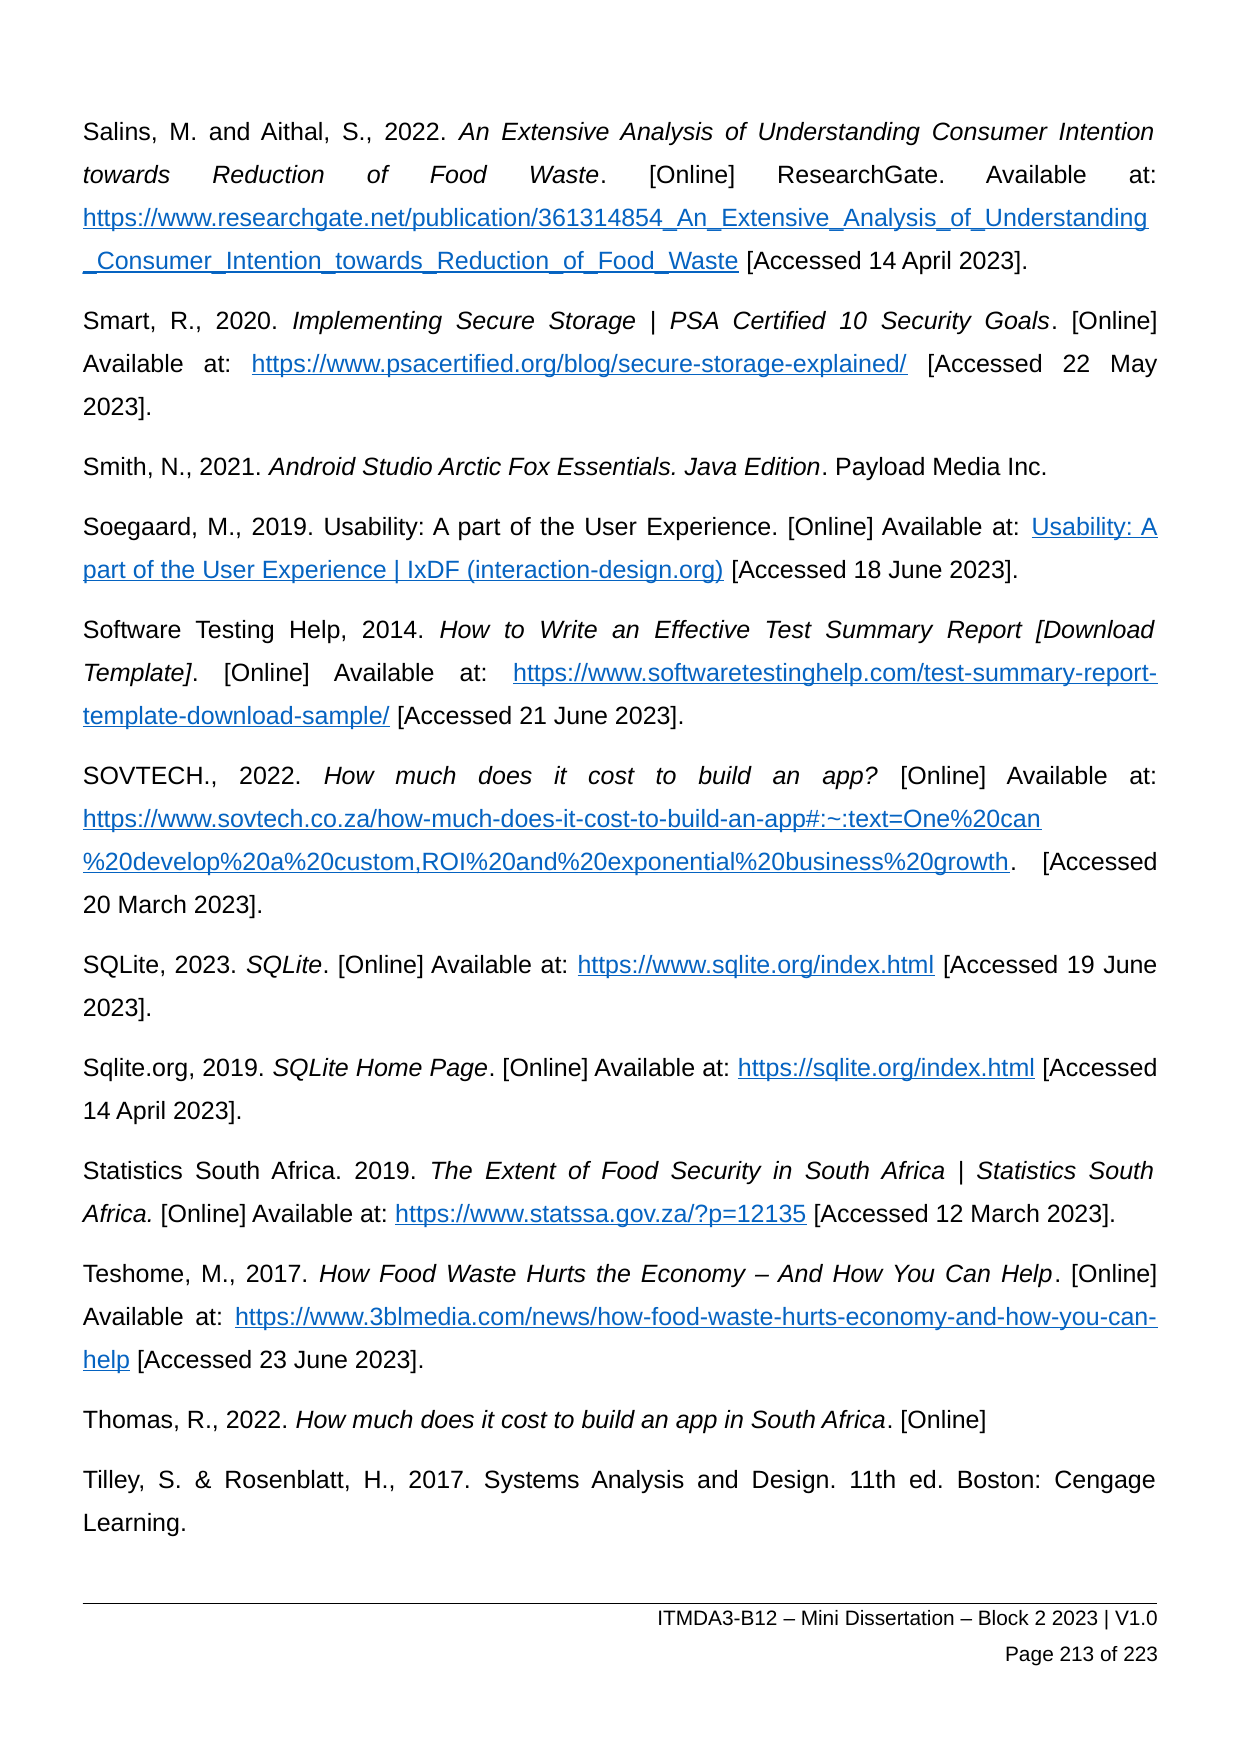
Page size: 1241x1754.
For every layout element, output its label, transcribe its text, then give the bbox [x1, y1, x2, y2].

text Software Testing Help, 2014. How to Write an Effective Test Summary Report [Download Template]. [Online] Available at: https://www.softwaretestinghelp.com/test-summary-report-template-download-sample/ [Accessed 21 June 2023]. [83, 615, 1157, 730]
text Sqlite.org, 2019. SQLite Home Page. [Online] Available at: https://sqlite.org/index.html [Accessed 14 April 2023]. [83, 1053, 1157, 1125]
text SQLite, 2023. SQLite. [Online] Available at: https://www.sqlite.org/index.html [Accessed 19 June 2023]. [83, 950, 1157, 1022]
text Tilley, S. & Rosenblatt, H., 2017. Systems Analysis and Design. 11th ed. Boston: Cengage Learning. [83, 1464, 1157, 1536]
text SOVTECH., 2022. How much does it cost to build an app? [Online] Available at: https://www.sovtech.co.za/how-much-does-it-cost-to-build-an-app#:~:text=One%20can%20develop%20a%20custom,ROI%20and%20exponential%20business%20growth. [Accessed 20 March 2023]. [83, 761, 1157, 919]
text Soegaard, M., 2019. Usability: A part of the User Experience. [Online] Available at: Usability: A part of the User Experience | IxDF (interaction-design.org) [Accessed 18 June 2023]. [83, 512, 1157, 584]
text Teshome, M., 2017. How Food Waste Hurts the Economy – And How You Can Help. [Online] Available at: https://www.3blmedia.com/news/how-food-waste-hurts-economy-and-how-you-can-help [Accessed 23 June 2023]. [83, 1259, 1157, 1374]
text Thomas, R., 2022. How much does it cost to build an app in South Africa. [Online] [83, 1405, 1157, 1433]
text Statistics South Africa. 2019. The Extent of Food Security in South Africa | Statistics South Africa. [Online] Available at: https://www.statssa.gov.za/?p=12135 [Accessed 12 March 2023]. [83, 1156, 1157, 1228]
text Salins, M. and Aithal, S., 2022. An Extensive Analysis of Understanding Consumer Intention towards Reduction of Food Waste. [Online] ResearchGate. Available at: https://www.researchgate.net/publication/361314854_An_Extensive_Analysis_of_Understanding_Consumer_Intention_towards_Reduction_of_Food_Waste [Accessed 14 April 2023]. [83, 117, 1157, 275]
text Smart, R., 2020. Implementing Secure Storage | PSA Certified 10 Security Goals. [Online] Available at: https://www.psacertified.org/blog/secure-storage-explained/ [Accessed 22 May 2023]. [83, 306, 1157, 421]
text Smith, N., 2021. Android Studio Arctic Fox Essentials. Java Edition. Payload Media Inc. [83, 452, 1157, 481]
